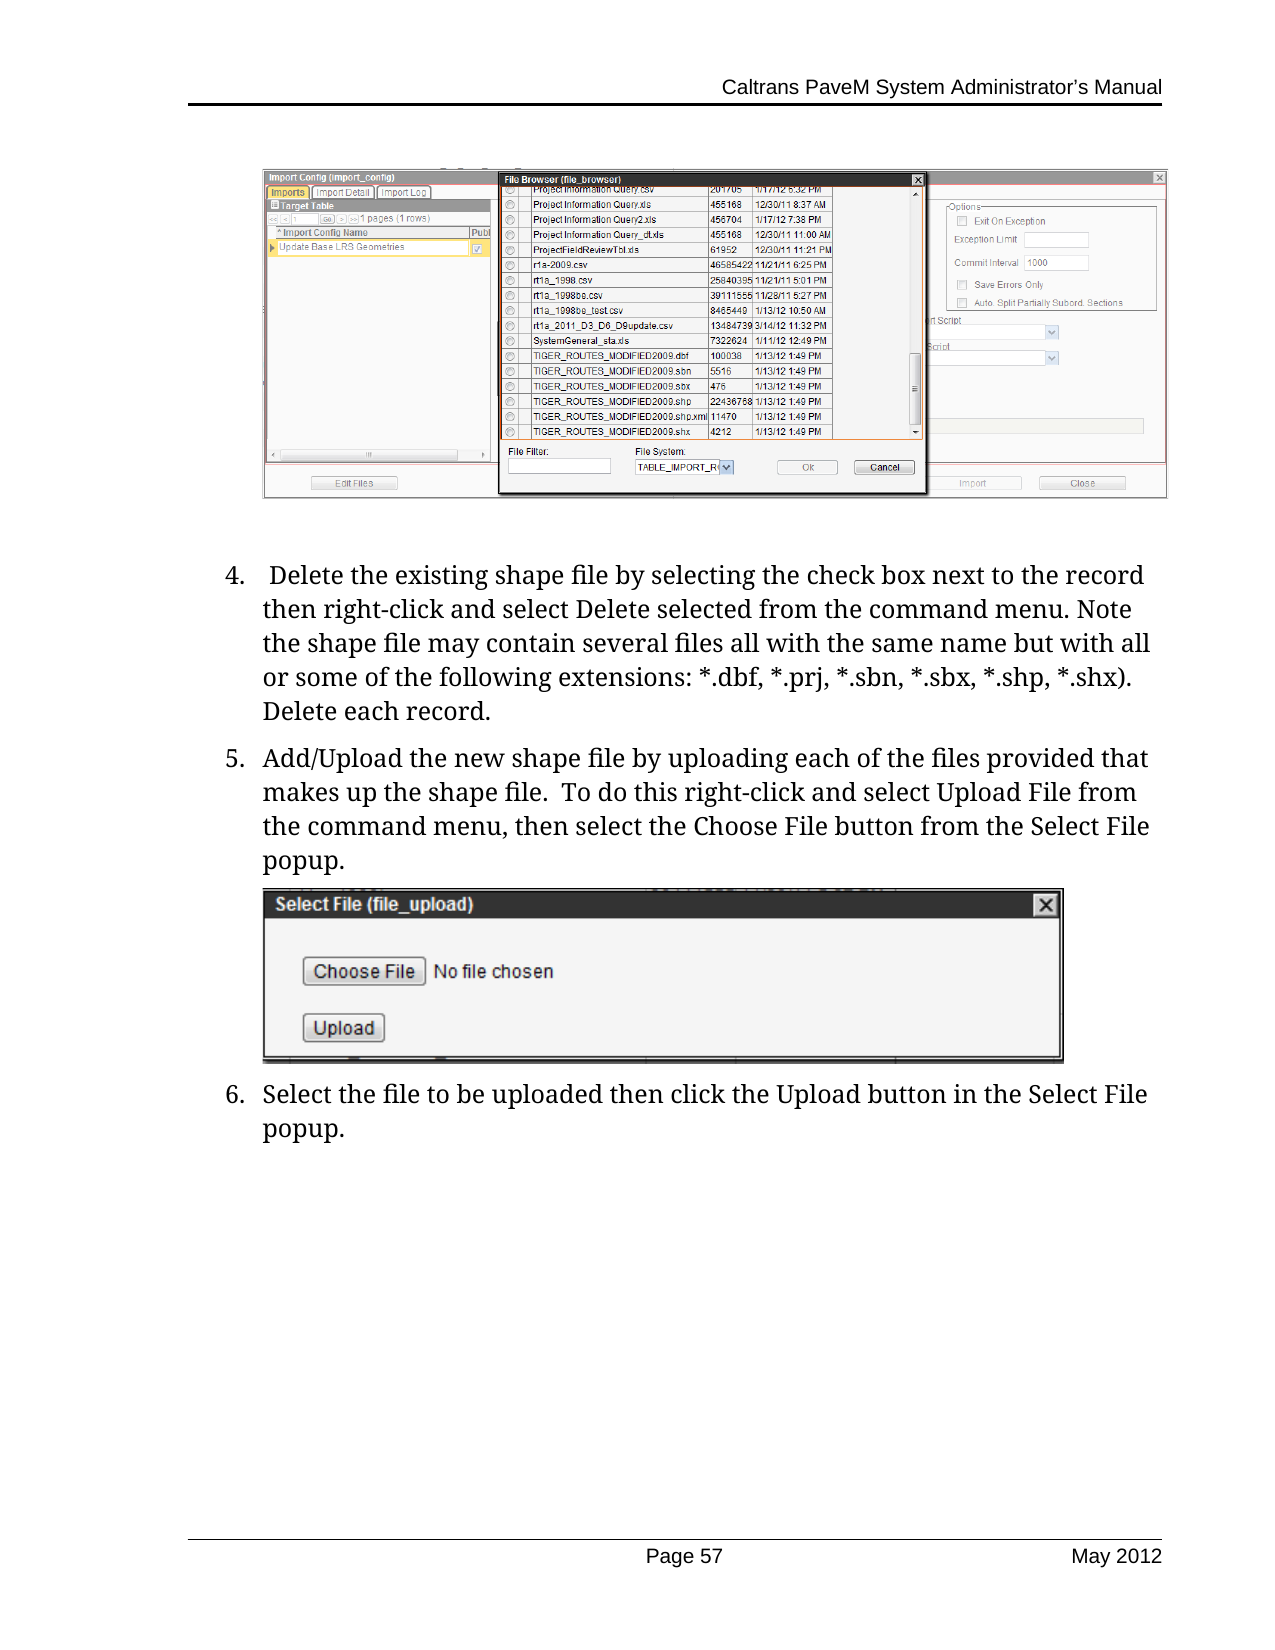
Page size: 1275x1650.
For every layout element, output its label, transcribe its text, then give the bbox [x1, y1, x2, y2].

picture [262, 888, 1064, 1064]
picture [262, 168, 1169, 499]
list Select the file to be uploaded then click the Upload button in the Select File popup. [225, 1076, 1162, 1144]
list Add/Upload the new shape file by uploading each of the files provided that makes up the shape file. To do this right-click and select Upload File from the command menu, then select the Choose File button from the Select File popup. [225, 740, 1162, 876]
list Delete the existing shape file by selecting the check box next to the record then right-click and select Delete selected from the command menu. Note the shape file may contain several files all with the same name but with all or some of the following extensions: *.dbf, *.prj, *.sbn, *.sbx, *.shp, *.shx). Delete each record. [225, 557, 1162, 728]
